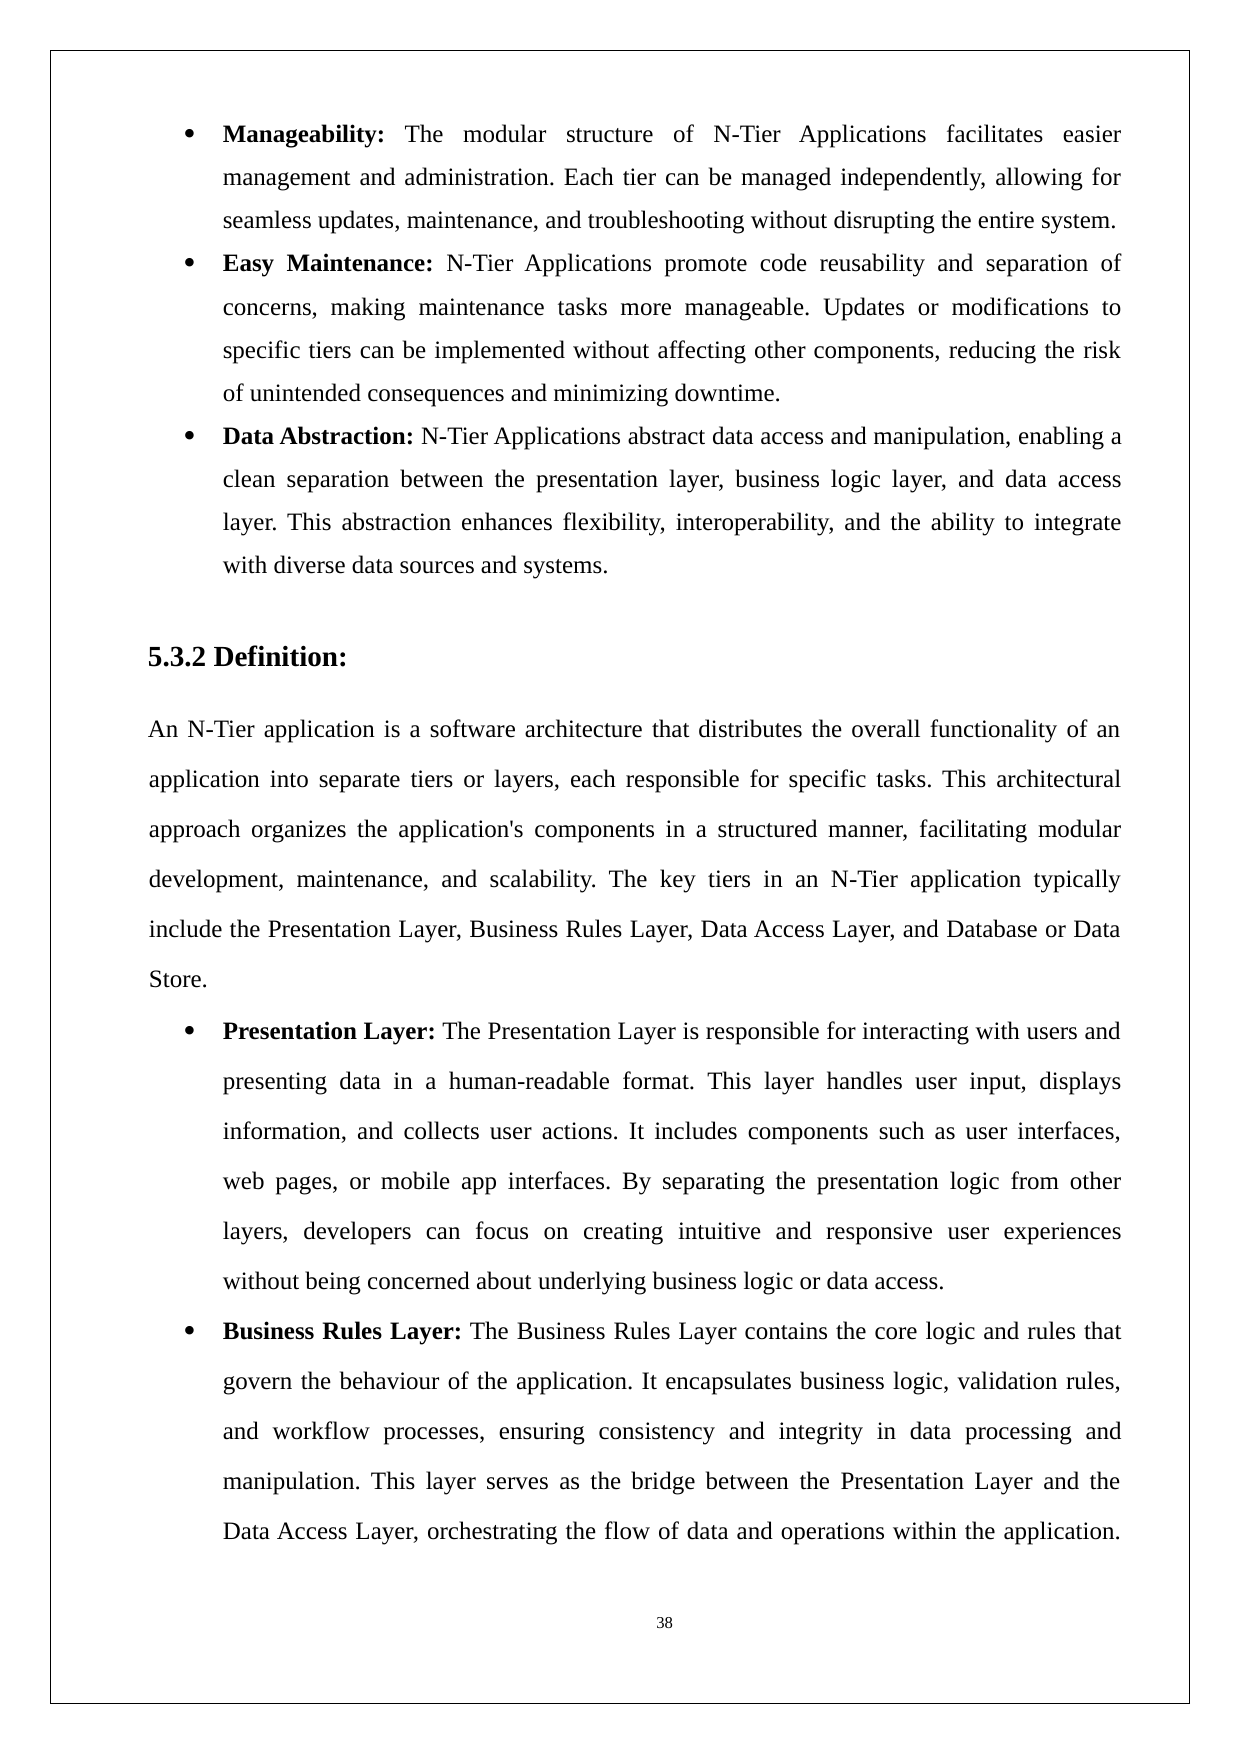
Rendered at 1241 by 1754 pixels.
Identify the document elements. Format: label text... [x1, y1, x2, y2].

list Manageability: The modular structure of N-Tier Applications facilitates easier management and administration. Each tier can be managed independently, allowing for seamless updates, maintenance, and troubleshooting without disrupting the entire system. [185, 119, 1122, 234]
text An N-Tier application is a software architecture that distributes the overall functionality of an application into separate tiers or layers, each responsible for specific tasks. This architectural approach organizes the application's components in a structured manner, facilitating modular development, maintenance, and scalability. The key tiers in an N-Tier application typically include the Presentation Layer, Business Rules Layer, Data Access Layer, and Database or Data Store. [148, 693, 1122, 993]
list Easy Maintenance: N-Tier Applications promote code reusability and separation of concerns, making maintenance tasks more manageable. Updates or modifications to specific tiers can be implemented without affecting other components, reducing the risk of unintended consequences and minimizing downtime. [185, 248, 1122, 407]
list Data Abstraction: N-Tier Applications abstract data access and manipulation, enabling a clean separation between the presentation layer, business logic layer, and data access layer. This abstraction enhances flexibility, interoperability, and the ability to integrate with diverse data sources and systems. [185, 421, 1122, 579]
list Presentation Layer: The Presentation Layer is responsible for interacting with users and presenting data in a human-readable format. This layer handles user input, displays information, and collects user actions. It includes components such as user interfaces, web pages, or mobile app interfaces. By separating the presentation logic from other layers, developers can focus on creating intuitive and responsive user experiences without being concerned about underlying business logic or data access. [185, 995, 1122, 1295]
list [185, 1295, 1122, 1545]
text 5.3.2 Definition: [148, 623, 1181, 673]
